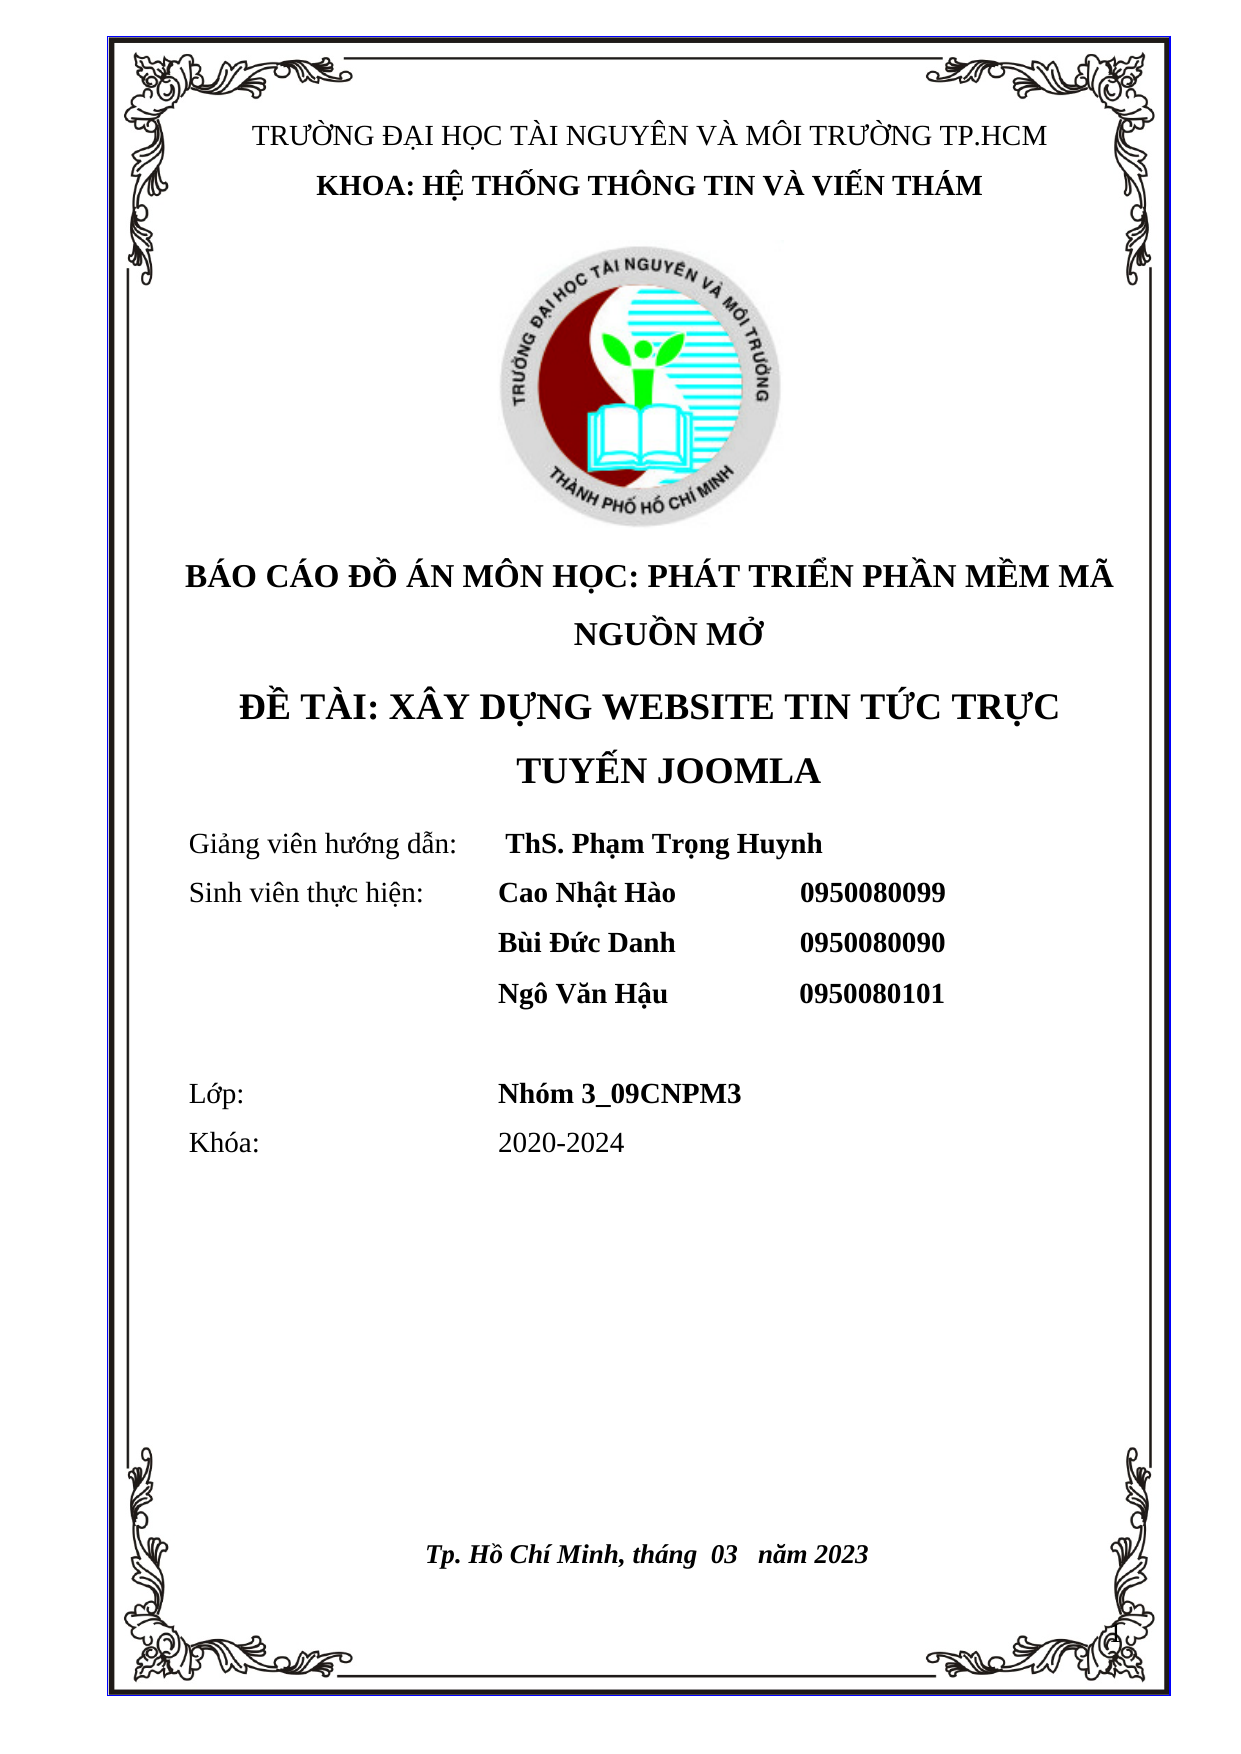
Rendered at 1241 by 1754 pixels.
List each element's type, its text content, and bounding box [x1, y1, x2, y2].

text ĐỀ TÀI: XÂY DỰNG WEBSITE TIN TỨC TRỰC TUYẾN JOOMLA [177, 684, 1122, 792]
table_header Giảng viên hướng dẫn: [177, 826, 487, 875]
table_cell Cao Nhật Hào 0950080099 Bùi Đức Danh 0950080090 Ngô Văn Hậu 0950080101 [487, 875, 1077, 1076]
table_cell Nhóm 3_09CNPM3 [487, 1076, 1077, 1125]
text KHOA: HỆ THỐNG THÔNG TIN VÀ VIẾN THÁM [177, 168, 1122, 202]
table_cell Khóa: [177, 1125, 487, 1174]
table_cell 2020-2024 [487, 1125, 1077, 1174]
picture [108, 37, 1169, 1695]
table_cell Lớp: [177, 1076, 487, 1125]
text BÁO CÁO ĐỒ ÁN MÔN HỌC: PHÁT TRIỂN PHẦN MỀM MÃ NGUỒN MỞ [177, 557, 1122, 652]
table_header ThS. Phạm Trọng Huynh [487, 826, 1077, 875]
text Tp. Hồ Chí Minh, tháng 03 năm 2023 [177, 1538, 1122, 1569]
table_cell Sinh viên thực hiện: [177, 875, 487, 1076]
text TRƯỜNG ĐẠI HỌC TÀI NGUYÊN VÀ MÔI TRƯỜNG TP.HCM [177, 118, 1122, 152]
